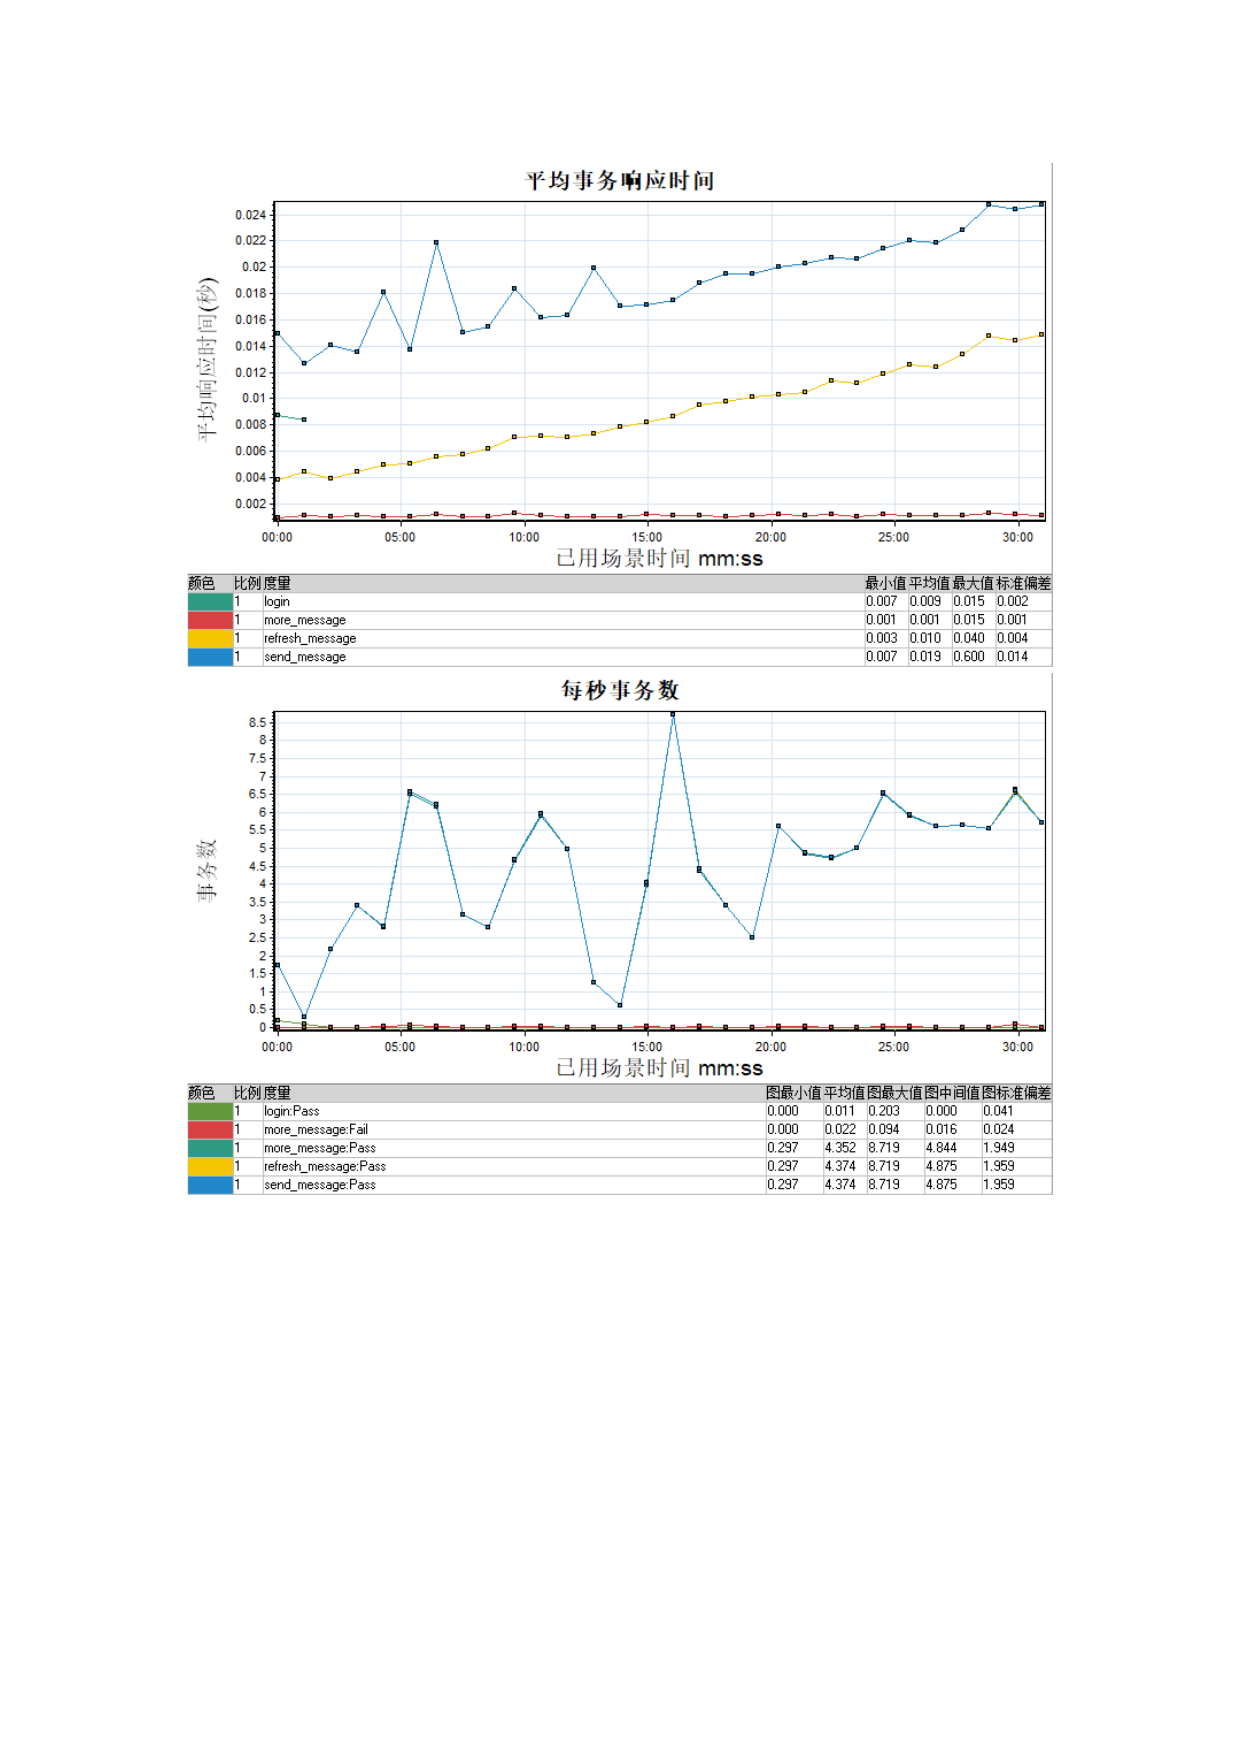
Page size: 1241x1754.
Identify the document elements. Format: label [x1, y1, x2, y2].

picture [187, 673, 1053, 1195]
picture [187, 163, 1053, 667]
